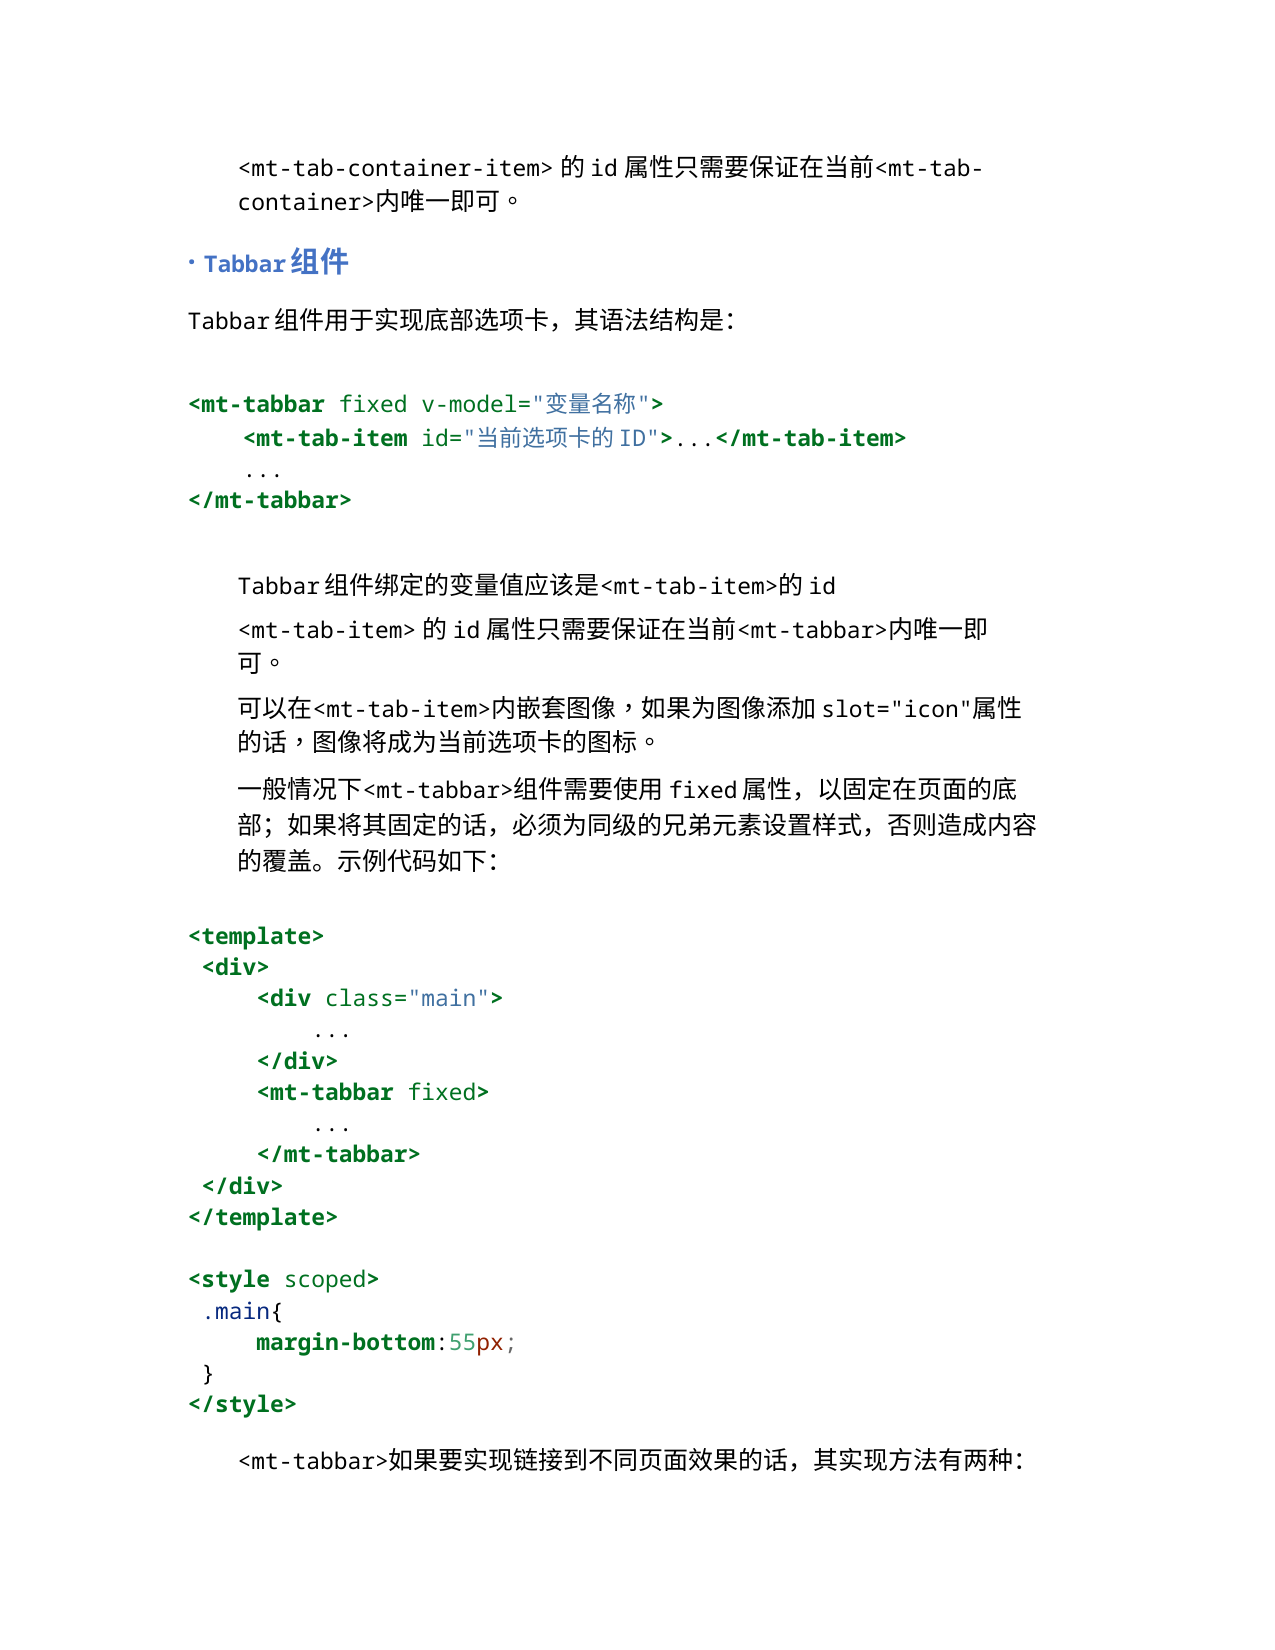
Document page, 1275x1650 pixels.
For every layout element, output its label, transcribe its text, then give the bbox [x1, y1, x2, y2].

text 可以在<mt-tab-item>内嵌套图像，如果为图像添加slot="icon"属性的话，图像将成为当前选项卡的图标。 [237, 691, 1037, 759]
text <mt-tabbar>如果要实现链接到不同页面效果的话，其实现方法有两种： [237, 1440, 1037, 1477]
subtitle · Tabbar组件 [187, 239, 1087, 281]
text Tabbar组件用于实现底部选项卡，其语法结构是： [187, 300, 1087, 336]
text Tabbar组件绑定的变量值应该是<mt-tab-item>的id [237, 568, 1037, 602]
text <mt-tab-container-item> 的id 属性只需要保证在当前<mt-tab-container>内唯一即可。 [237, 150, 1037, 218]
text <template> <div> <div class="main"> ... </div> <mt-tabbar fixed> ... </mt-tabbar> </div> </template> <style scoped> .main{ margin-bottom:55px; } </style> [187, 888, 1087, 1419]
text <mt-tab-item> 的id 属性只需要保证在当前<mt-tabbar>内唯一即可。 [237, 612, 1037, 680]
text <mt-tabbar fixed v-model="变量名称"> <mt-tab-item id="当前选项卡的ID">...</mt-tab-item> ... </mt-tabbar> [187, 355, 1087, 547]
text 一般情况下<mt-tabbar>组件需要使用fixed属性，以固定在页面的底部；如果将其固定的话，必须为同级的兄弟元素设置样式，否则造成内容的覆盖。示例代码如下： [237, 769, 1037, 878]
